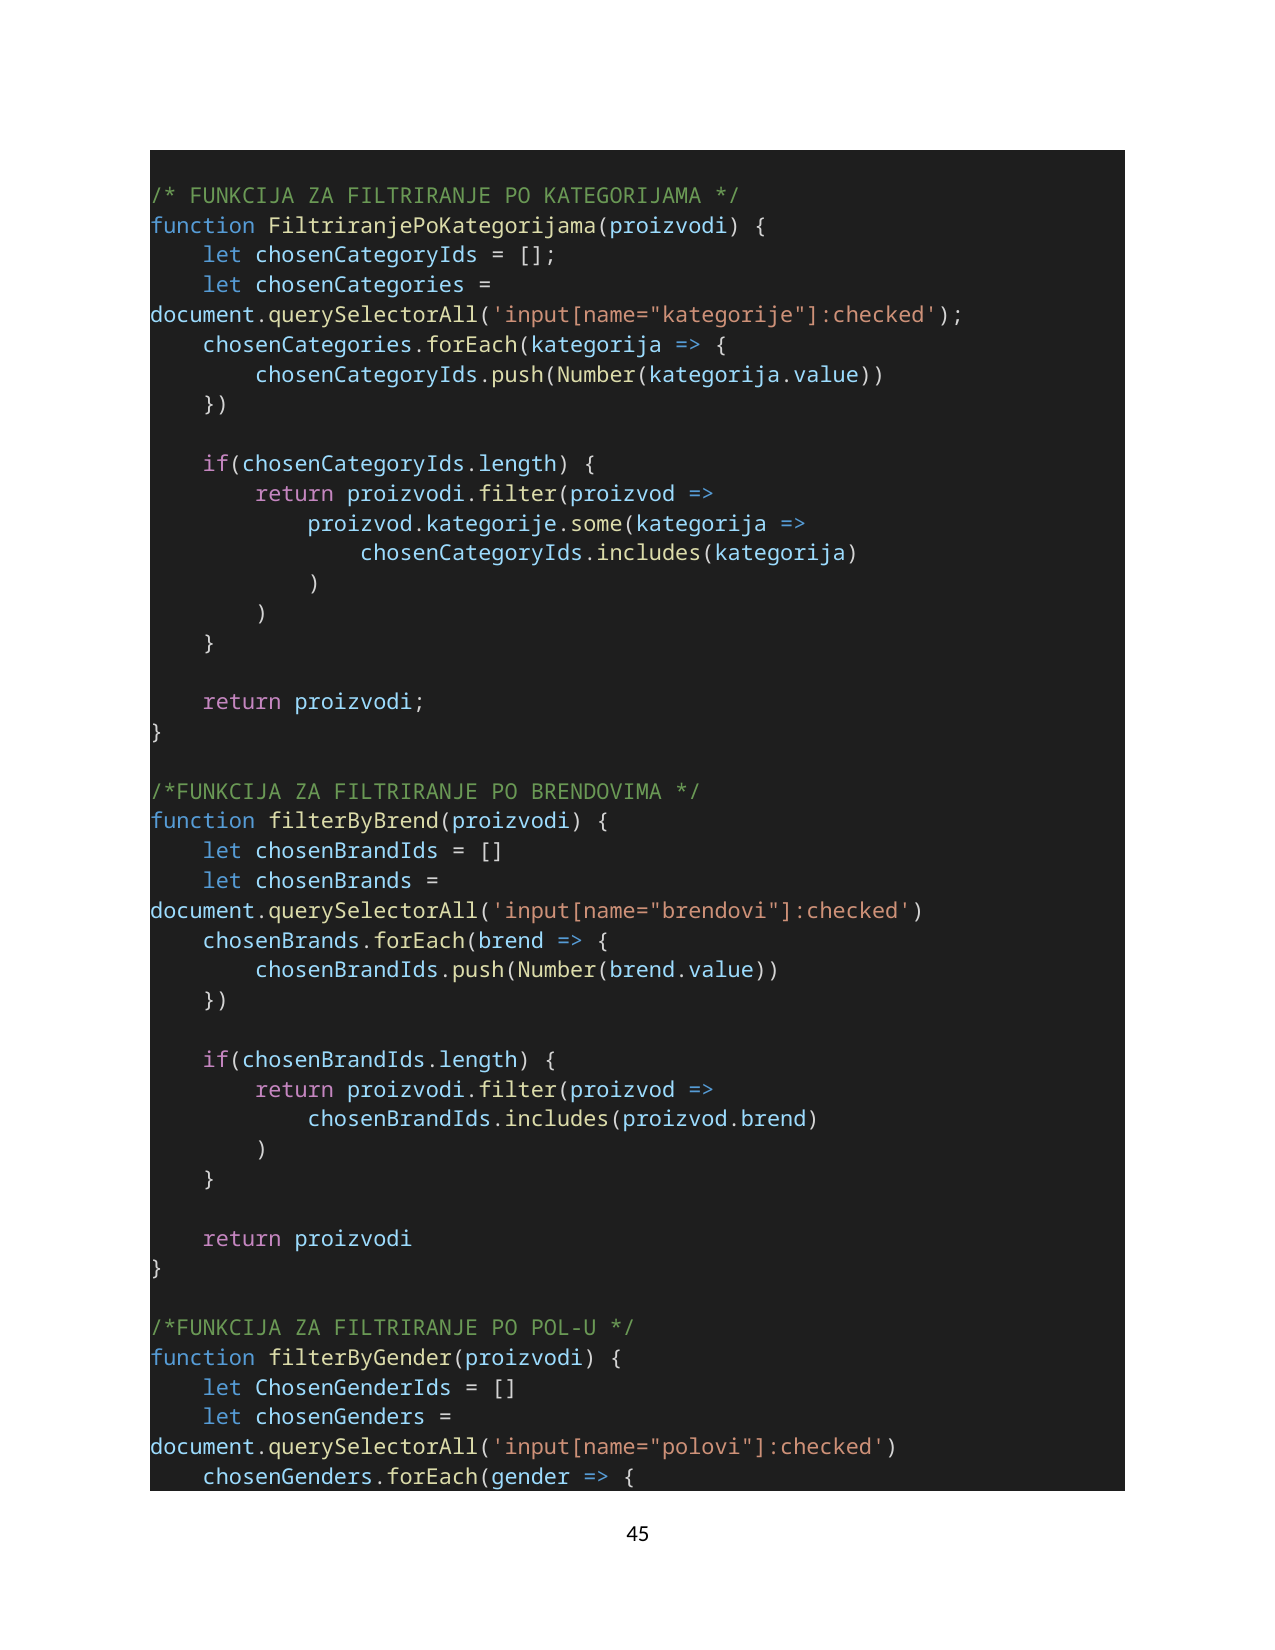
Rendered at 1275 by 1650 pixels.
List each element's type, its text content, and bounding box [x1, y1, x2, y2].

text chosenGenders.forEach(gender => { [150, 1461, 1125, 1491]
text /*FUNKCIJA ZA FILTRIRANJE PO POL-U */ [150, 1312, 1125, 1342]
text let chosenCategories = document.querySelectorAll('input[name="kategorije"]:checked'); [150, 269, 1125, 329]
text chosenBrandIds.push(Number(brend.value)) [150, 954, 1125, 984]
text }) [150, 388, 1125, 418]
text return proizvodi.filter(proizvod => [150, 1073, 1125, 1103]
text ) [150, 597, 1125, 627]
text }) [150, 984, 1125, 1014]
text chosenBrandIds.includes(proizvod.brend) [150, 1103, 1125, 1133]
text if(chosenBrandIds.length) { [150, 1044, 1125, 1073]
text return proizvodi [150, 1222, 1125, 1252]
text } [150, 627, 1125, 656]
text let chosenGenders = document.querySelectorAll('input[name="polovi"]:checked') [150, 1401, 1125, 1461]
text } [150, 1252, 1125, 1282]
text /* FUNKCIJA ZA FILTRIRANJE PO KATEGORIJAMA */ [150, 180, 1125, 209]
text } [150, 716, 1125, 746]
text return proizvodi; [150, 686, 1125, 716]
text let ChosenGenderIds = [] [150, 1371, 1125, 1401]
text let chosenBrandIds = [] [150, 835, 1125, 865]
text chosenCategories.forEach(kategorija => { [150, 329, 1125, 358]
text chosenBrands.forEach(brend => { [150, 924, 1125, 954]
text /*FUNKCIJA ZA FILTRIRANJE PO BRENDOVIMA */ [150, 776, 1125, 805]
text ) [150, 1133, 1125, 1163]
text ) [150, 567, 1125, 597]
text proizvod.kategorije.some(kategorija => [150, 507, 1125, 537]
text let chosenCategoryIds = []; [150, 239, 1125, 269]
text function FiltriranjePoKategorijama(proizvodi) { [150, 209, 1125, 239]
text function filterByGender(proizvodi) { [150, 1342, 1125, 1371]
text chosenCategoryIds.includes(kategorija) [150, 537, 1125, 567]
text function filterByBrend(proizvodi) { [150, 805, 1125, 835]
text let chosenBrands = document.querySelectorAll('input[name="brendovi"]:checked') [150, 865, 1125, 924]
text return proizvodi.filter(proizvod => [150, 478, 1125, 507]
text chosenCategoryIds.push(Number(kategorija.value)) [150, 358, 1125, 388]
text } [150, 1163, 1125, 1193]
text if(chosenCategoryIds.length) { [150, 448, 1125, 478]
